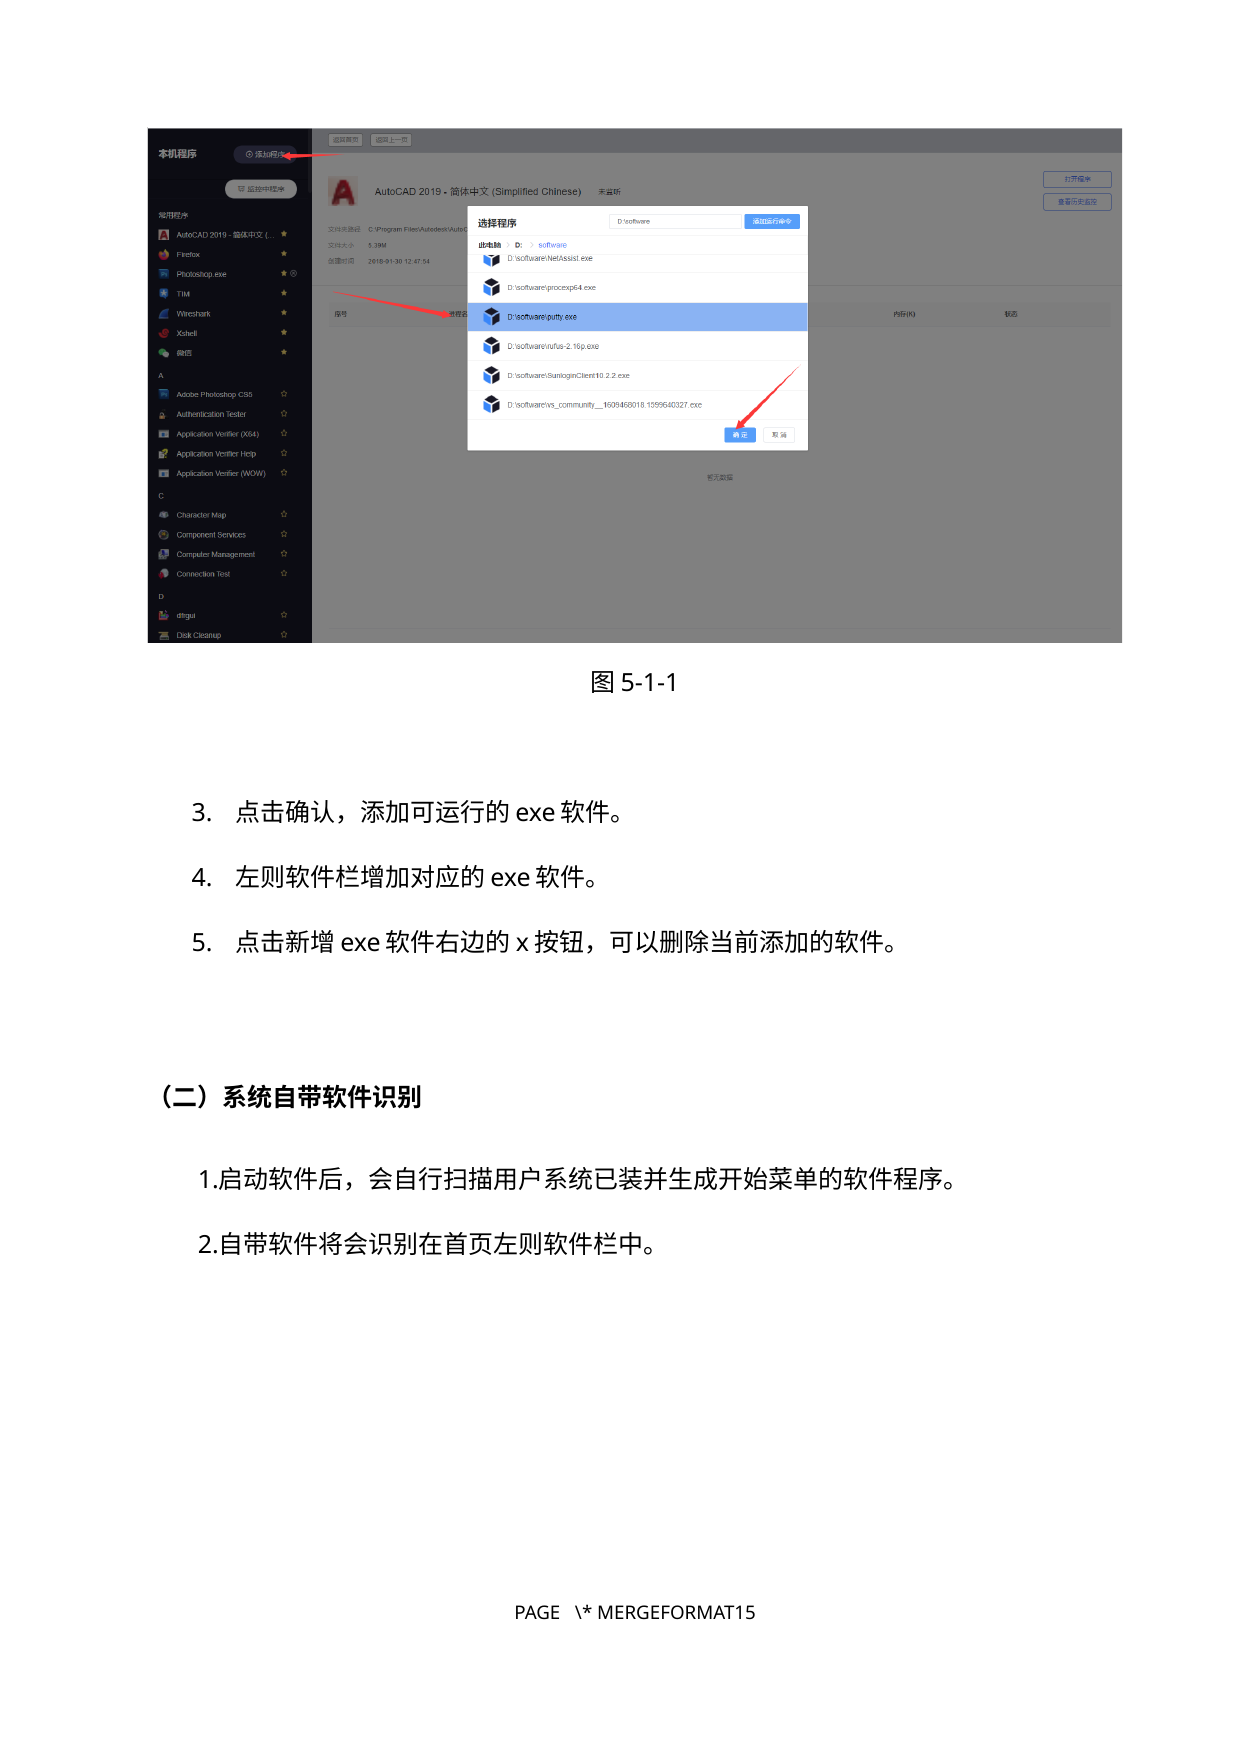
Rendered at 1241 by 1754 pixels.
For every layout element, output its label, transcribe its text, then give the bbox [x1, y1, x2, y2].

picture [147, 127, 1123, 643]
text 1.启动软件后，会自行扫描用户系统已装并生成开始菜单的软件程序。 [148, 1145, 1122, 1210]
subtitle （二）系统自带软件识别 [148, 1063, 1122, 1128]
list 左则软件栏增加对应的exe软件。 [148, 843, 1122, 908]
list 点击新增exe软件右边的x按钮，可以删除当前添加的软件。 [148, 908, 1122, 973]
list 点击确认，添加可运行的exe软件。 [148, 778, 1122, 843]
text 图5-1-1 [148, 648, 1122, 713]
text 2.自带软件将会识别在首页左则软件栏中。 [148, 1210, 1122, 1275]
